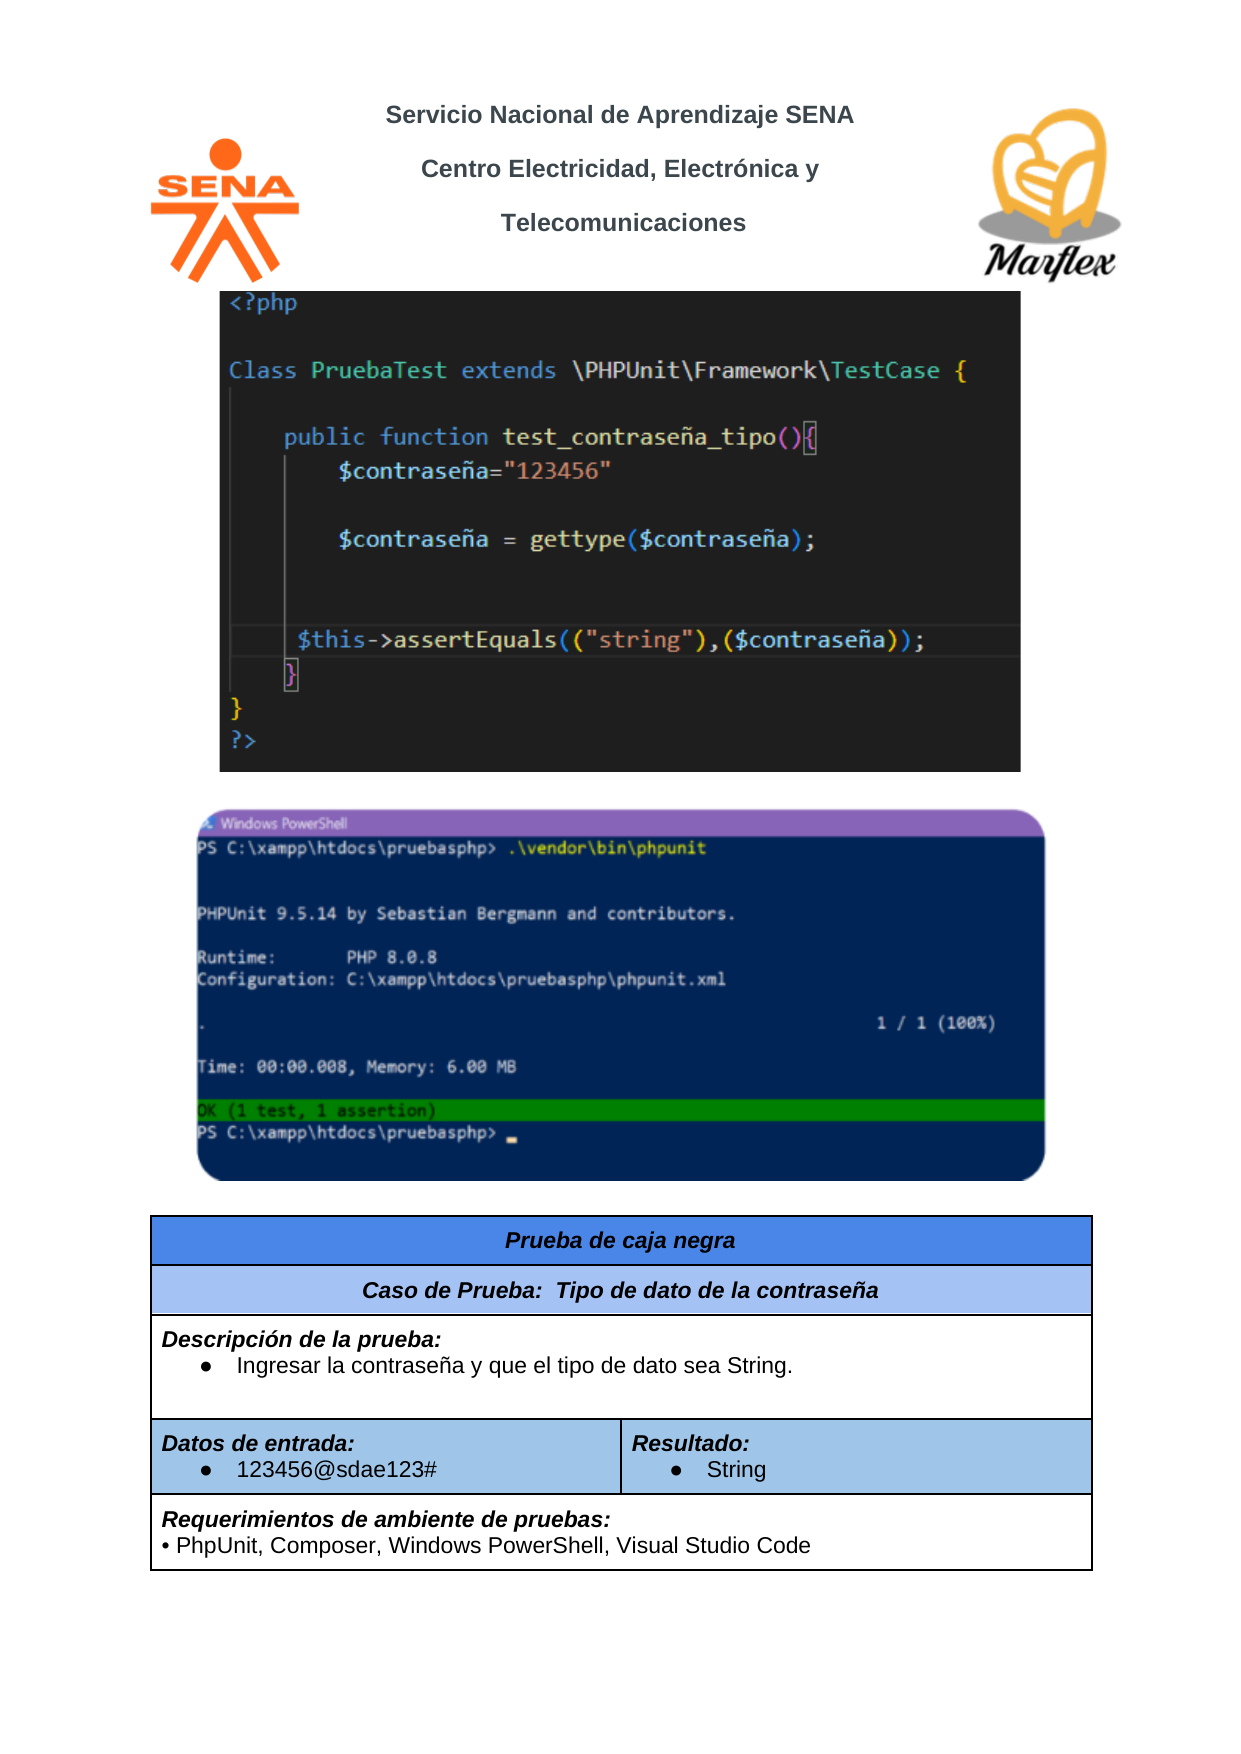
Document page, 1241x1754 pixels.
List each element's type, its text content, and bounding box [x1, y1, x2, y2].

picture [189, 805, 1051, 1181]
table_cell Datos de entrada: 123456@sdae123# [152, 1420, 620, 1493]
table_cell Resultado: String [622, 1420, 1091, 1493]
picture [150, 137, 300, 284]
table_cell Requerimientos de ambiente de pruebas: • PhpUnit, Composer, Windows PowerShell, Visual Studio Code [152, 1495, 1091, 1569]
table_cell Descripción de la prueba: Ingresar la contraseña y que el tipo de dato sea String. [152, 1316, 1091, 1417]
picture [975, 107, 1125, 285]
picture [219, 291, 1021, 772]
table_cell Caso de Prueba: Tipo de dato de la contraseña [152, 1266, 1091, 1313]
table_header Prueba de caja negra [152, 1217, 1091, 1264]
